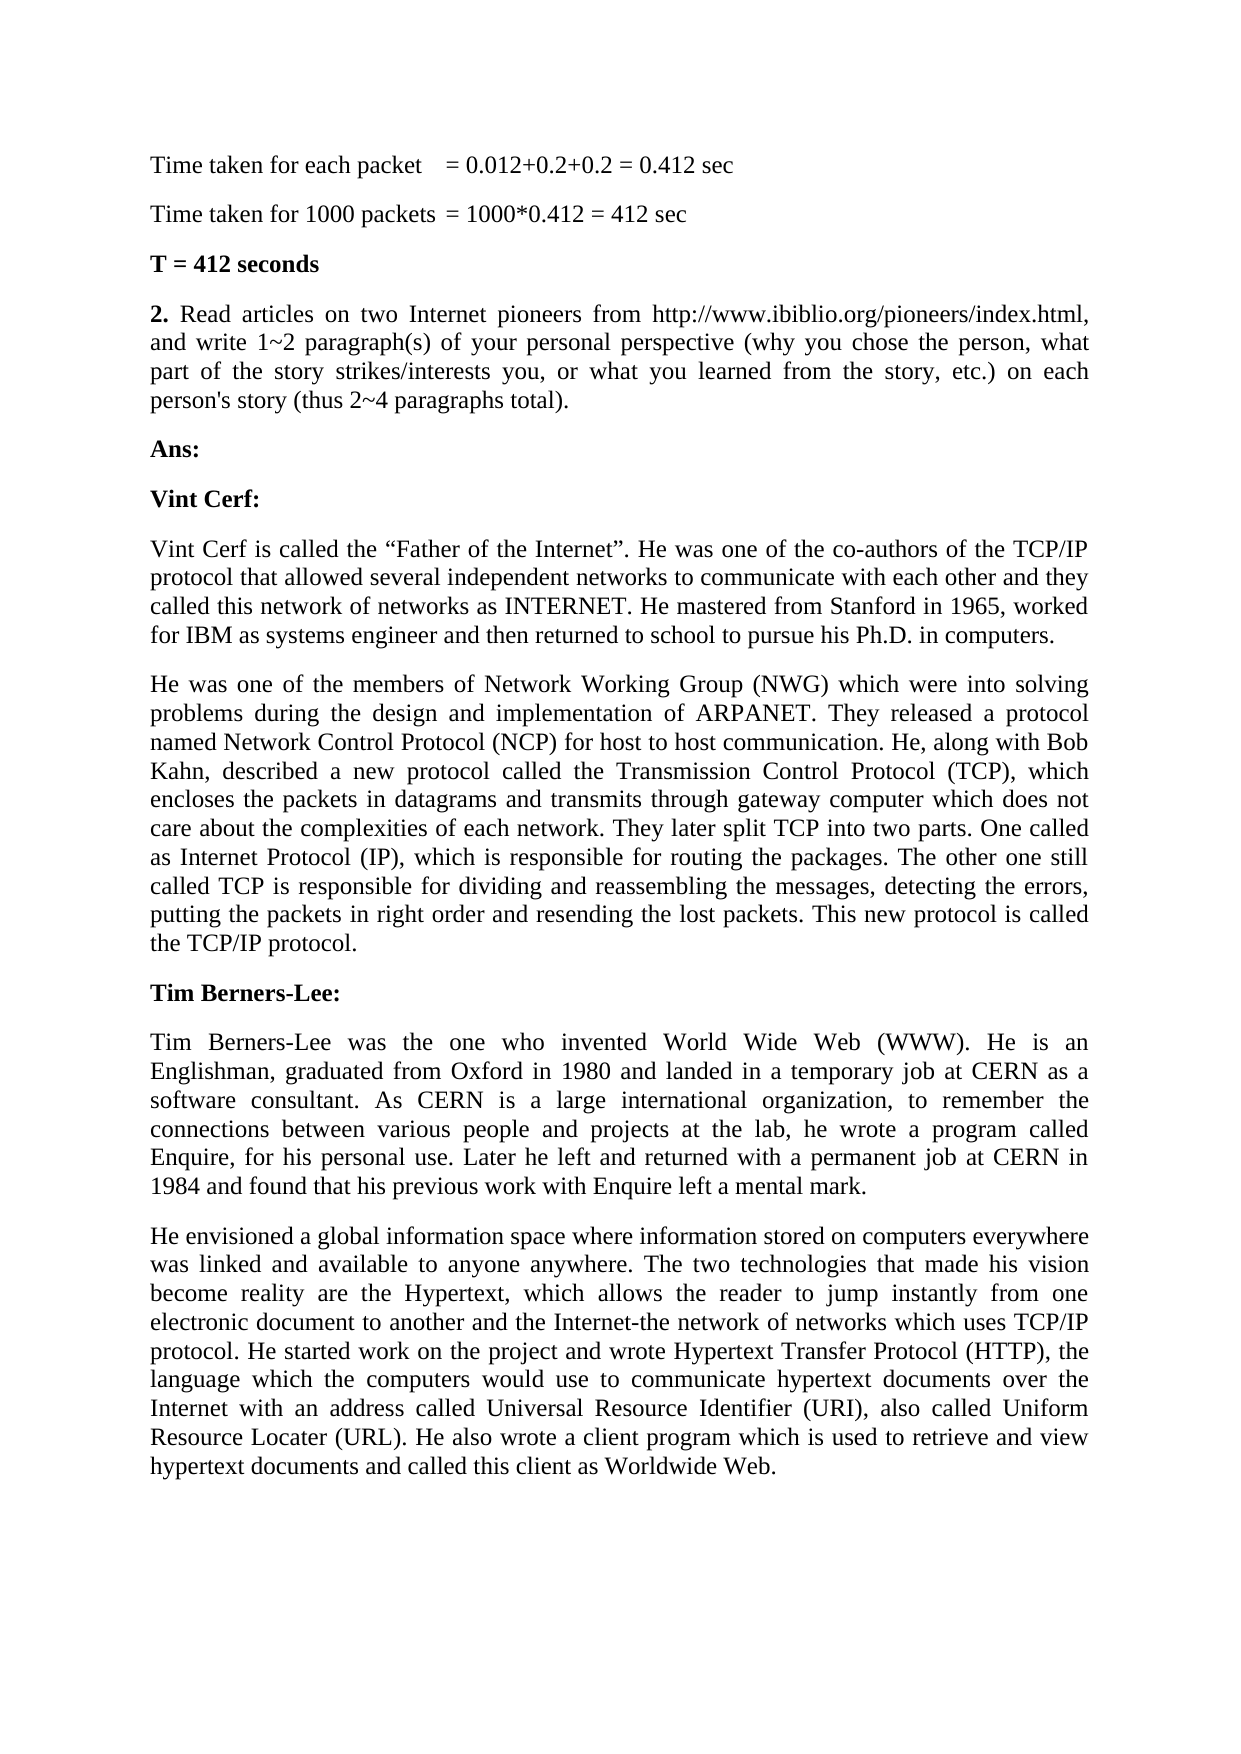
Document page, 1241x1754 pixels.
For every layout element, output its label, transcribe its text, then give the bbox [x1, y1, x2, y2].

text 2. Read articles on two Internet pioneers from http://www.ibiblio.org/pioneers/index.html, and write 1~2 paragraph(s) of your personal perspective (why you chose the person, what part of the story strikes/interests you, or what you learned from the story, etc.) on each person's story (thus 2~4 paragraphs total). [150, 299, 1090, 414]
text Vint Cerf: [150, 484, 1090, 513]
text Time taken for each packet = 0.012+0.2+0.2 = 0.412 sec [150, 150, 1090, 179]
text He was one of the members of Network Working Group (NWG) which were into solving problems during the design and implementation of ARPANET. They released a protocol named Network Control Protocol (NCP) for host to host communication. He, along with Bob Kahn, described a new protocol called the Transmission Control Protocol (TCP), which encloses the packets in datagrams and transmits through gateway computer which does not care about the complexities of each network. They later split TCP into two parts. One called as Internet Protocol (IP), which is responsible for routing the packages. The other one still called TCP is responsible for dividing and reassembling the messages, detecting the errors, putting the packets in right order and resending the lost packets. This new protocol is called the TCP/IP protocol. [150, 669, 1090, 957]
text Tim Berners-Lee: [150, 978, 1090, 1007]
text Tim Berners-Lee was the one who invented World Wide Web (WWW). He is an Englishman, graduated from Oxford in 1980 and landed in a temporary job at CERN as a software consultant. As CERN is a large international organization, to remember the connections between various people and projects at the lab, he wrote a program called Enquire, for his personal use. Later he left and returned with a permanent job at CERN in 1984 and found that his previous work with Enquire left a mental mark. [150, 1027, 1090, 1200]
text T = 412 seconds [150, 249, 1090, 278]
text Time taken for 1000 packets = 1000*0.412 = 412 sec [150, 199, 1090, 228]
text Ans: [150, 434, 1090, 463]
text Vint Cerf is called the “Father of the Internet”. He was one of the co-authors of the TCP/IP protocol that allowed several independent networks to communicate with each other and they called this network of networks as INTERNET. He mastered from Stanford in 1965, worked for IBM as systems engineer and then returned to school to pursue his Ph.D. in computers. [150, 534, 1090, 649]
text He envisioned a global information space where information stored on computers everywhere was linked and available to anyone anywhere. The two technologies that made his vision become reality are the Hypertext, which allows the reader to jump instantly from one electronic document to another and the Internet-the network of networks which uses TCP/IP protocol. He started work on the project and wrote Hypertext Transfer Protocol (HTTP), the language which the computers would use to communicate hypertext documents over the Internet with an address called Universal Resource Identifier (URI), also called Uniform Resource Locater (URL). He also wrote a client program which is used to retrieve and view hypertext documents and called this client as Worldwide Web. [150, 1221, 1090, 1479]
